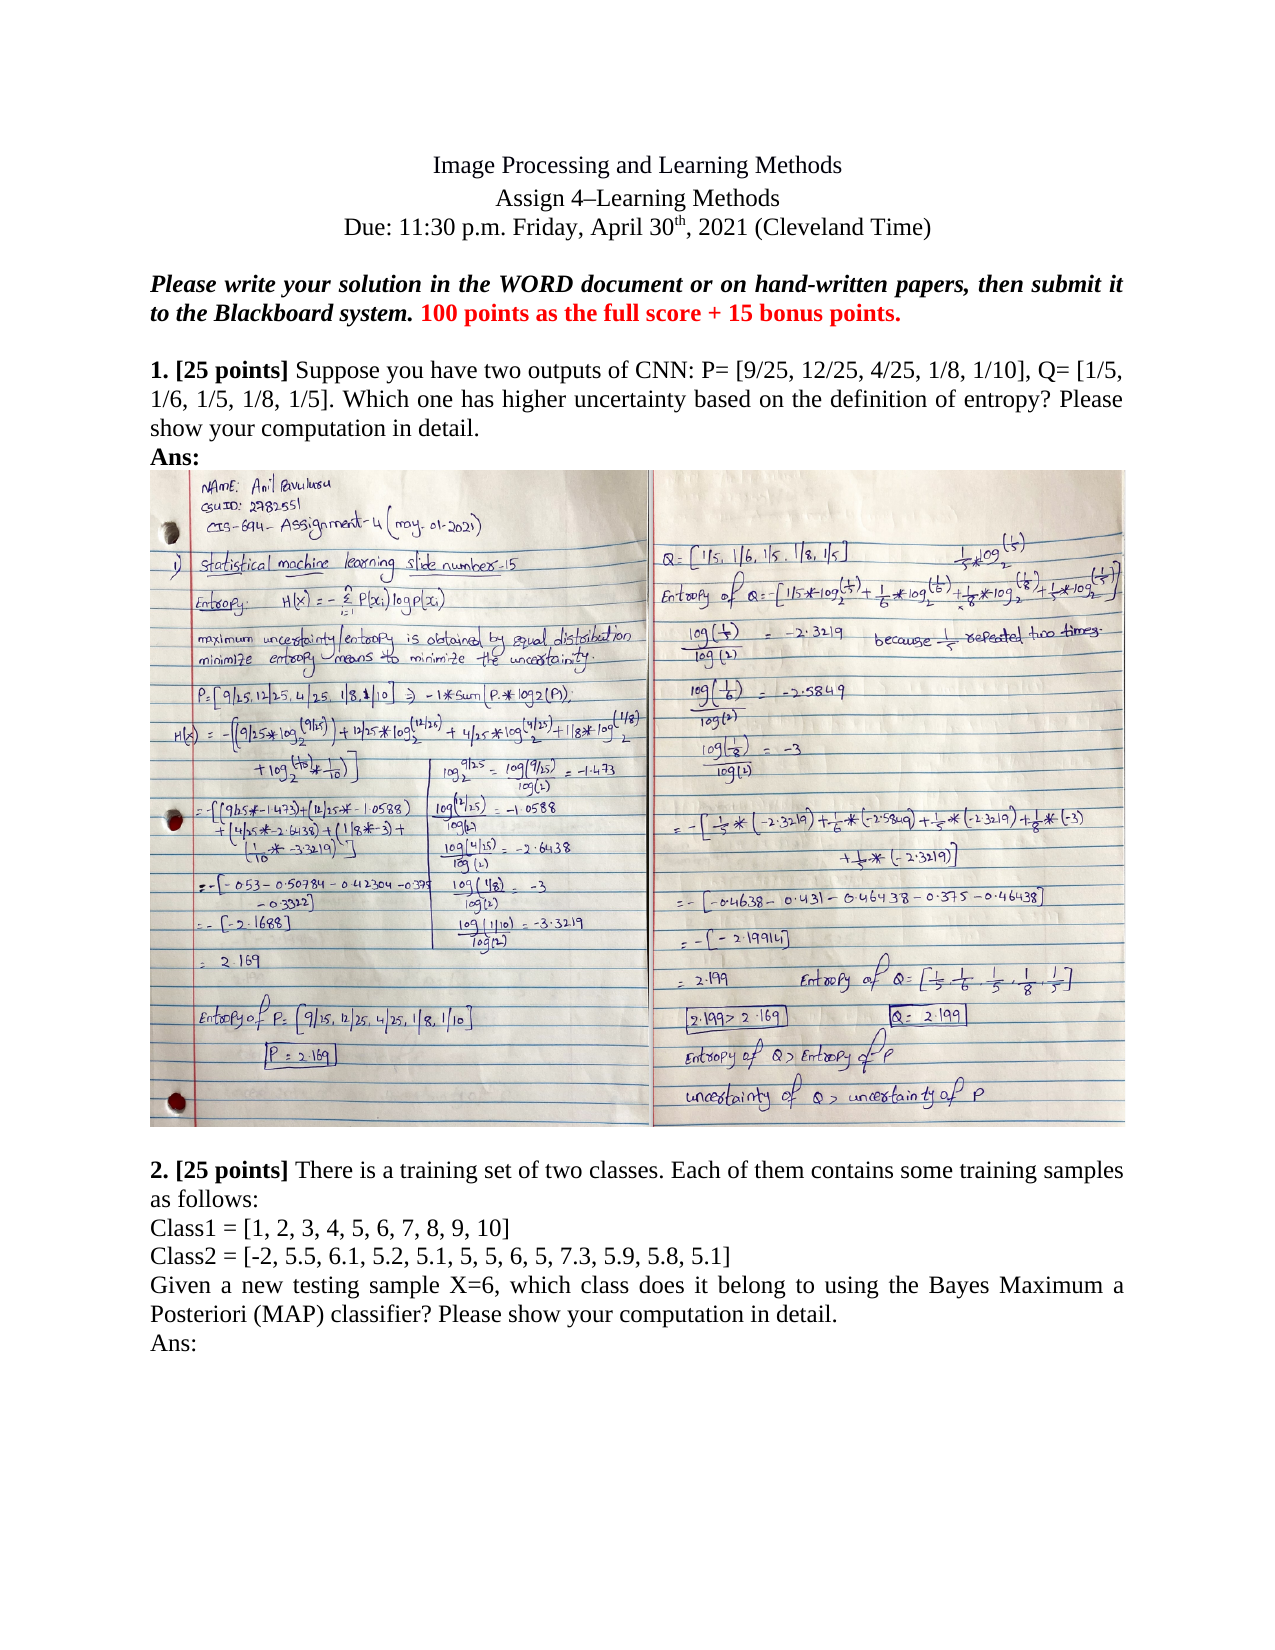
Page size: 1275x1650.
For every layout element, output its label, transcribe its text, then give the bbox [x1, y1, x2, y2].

text Image Processing and Learning Methods [150, 150, 1125, 179]
text 1. [25 points] Suppose you have two outputs of CNN: P= [9/25, 12/25, 4/25, 1/8, 1/10], Q= [1/5, 1/6, 1/5, 1/8, 1/5]. Which one has higher uncertainty based on the definition of entropy? Please show your computation in detail. [150, 356, 1125, 442]
picture [150, 470, 1125, 1127]
text Class2 = [-2, 5.5, 6.1, 5.2, 5.1, 5, 5, 6, 5, 7.3, 5.9, 5.8, 5.1] [150, 1241, 1125, 1270]
text Assign 4–Learning Methods [150, 183, 1125, 212]
text Due: 11:30 p.m. Friday, April 30th, 2021 (Cleveland Time) [150, 212, 1125, 241]
text Given a new testing sample X=6, which class does it belong to using the Bayes Maximum a Posteriori (MAP) classifier? Please show your computation in detail. [150, 1270, 1125, 1328]
text Ans: [150, 1328, 1125, 1356]
text Please write your solution in the WORD document or on hand-written papers, then submit it to the Blackboard system. 100 points as the full score + 15 bonus points. [150, 269, 1125, 327]
text 2. [25 points] There is a training set of two classes. Each of them contains some training samples as follows: [150, 1155, 1125, 1213]
text Class1 = [1, 2, 3, 4, 5, 6, 7, 8, 9, 10] [150, 1213, 1125, 1241]
text Ans: [150, 442, 1125, 470]
